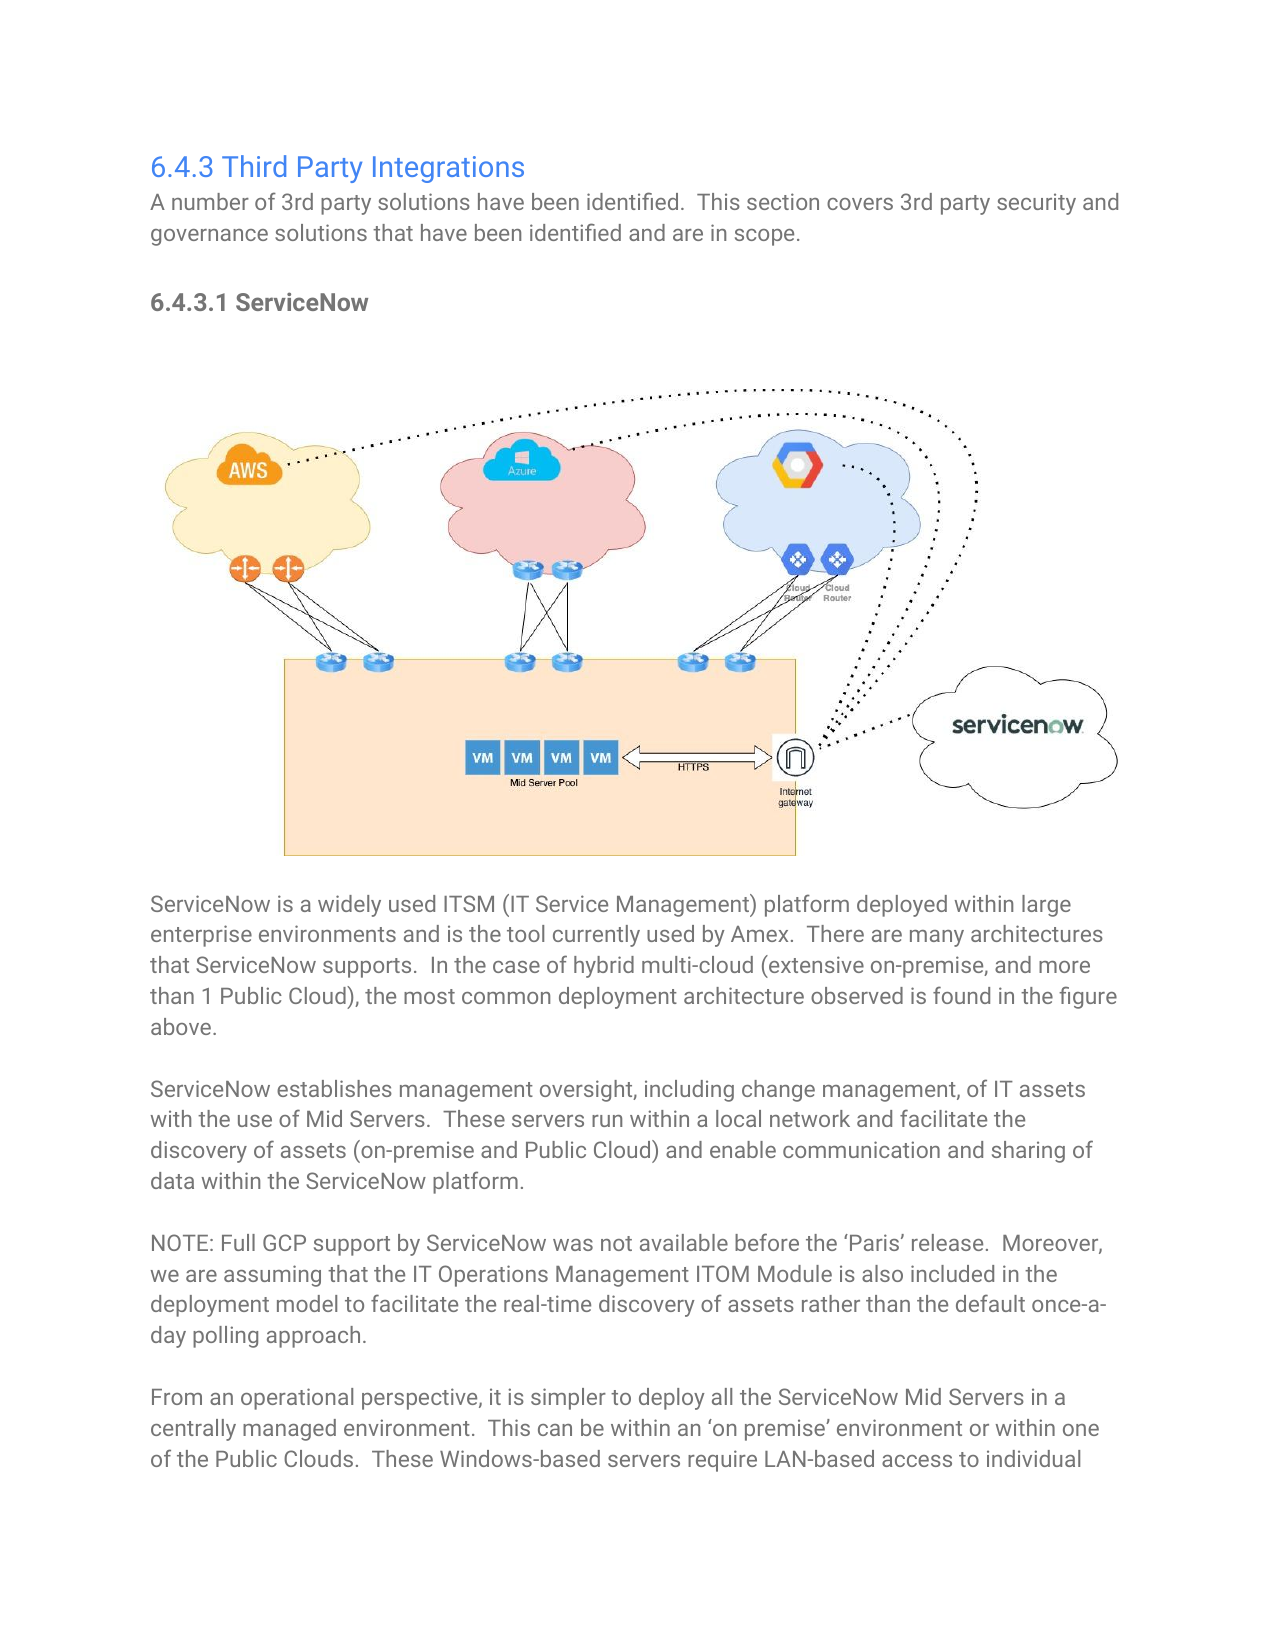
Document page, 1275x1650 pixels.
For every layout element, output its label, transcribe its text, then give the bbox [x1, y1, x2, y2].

picture [150, 389, 1125, 856]
text NOTE: Full GCP support by ServiceNow was not available before the ‘Paris’ release. Moreover, we are assuming that the IT Operations Management ITOM Module is also included in the deployment model to facilitate the real-time discovery of assets rather than the default once-a-day polling approach. [150, 1230, 1125, 1349]
subtitle 6.4.3 Third Party Integrations [150, 150, 1125, 184]
subtitle 6.4.3.1 ServiceNow [150, 288, 1275, 318]
text ServiceNow establishes management oversight, including change management, of IT assets with the use of Mid Servers. These servers run within a local network and facilitate the discovery of assets (on-premise and Public Cloud) and enable communication and sharing of data within the ServiceNow platform. [150, 1076, 1125, 1195]
text A number of 3rd party solutions have been identified. This section covers 3rd party security and governance solutions that have been identified and are in scope. [150, 189, 1125, 247]
text ServiceNow is a widely used ITSM (IT Service Management) platform deployed within large enterprise environments and is the tool currently used by Amex. There are many architectures that ServiceNow supports. In the case of hybrid multi-cloud (extensive on-premise, and more than 1 Public Cloud), the most common deployment architecture observed is found in the figure above. [150, 891, 1125, 1041]
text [150, 1384, 1125, 1473]
